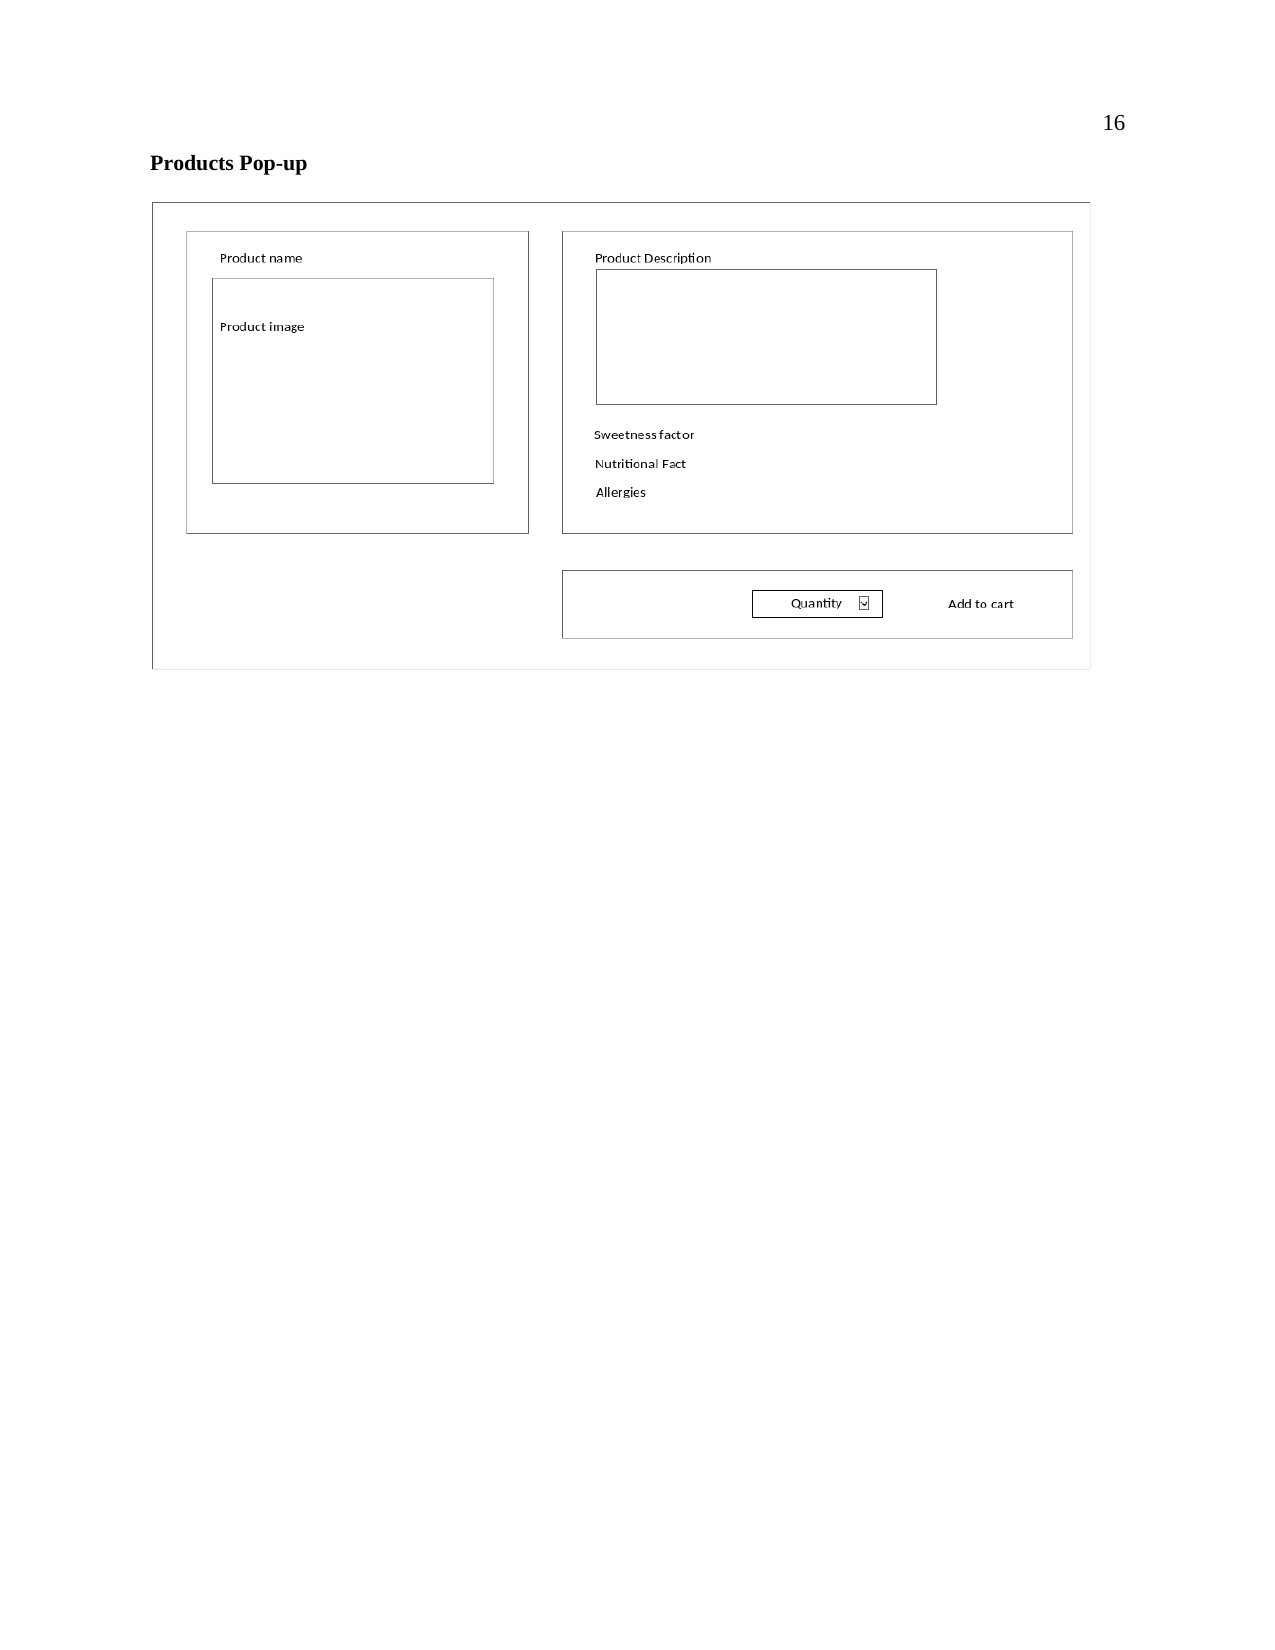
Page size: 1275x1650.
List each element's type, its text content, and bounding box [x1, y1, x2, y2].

text Products Pop-up [150, 150, 1125, 175]
